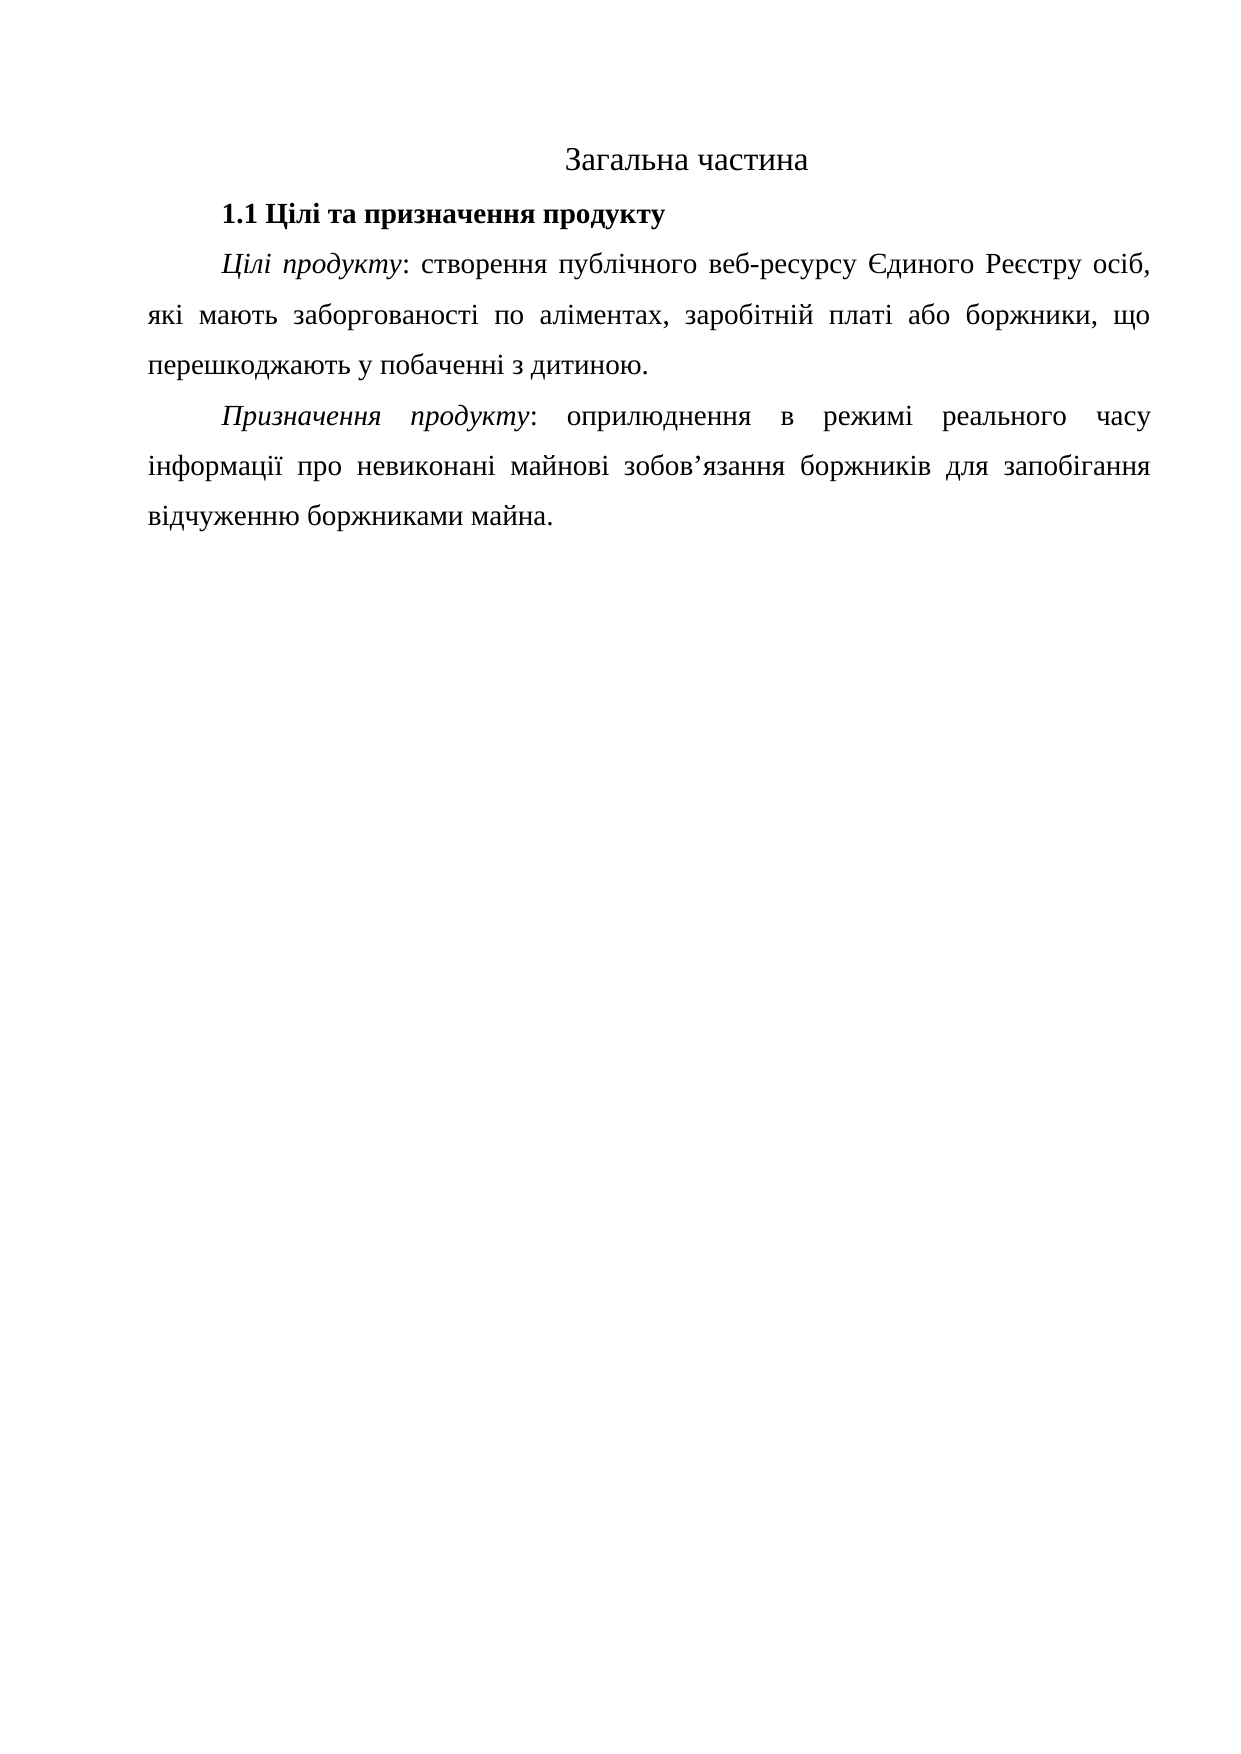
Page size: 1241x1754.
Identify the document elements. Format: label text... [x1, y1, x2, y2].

text Призначення продукту: оприлюднення в режимі реального часу інформації про невиконані майнові зобов’язання боржників для запобігання відчуженню боржниками майна. [148, 481, 1152, 532]
text Призначення продукту: оприлюднення в режимі реального часу інформації про невиконані майнові зобов’язання боржників для запобігання відчуженню боржниками майна. [148, 398, 1152, 448]
text Цілі продукту: створення публічного веб-ресурсу Єдиного Реєстру осіб, які мають заборгованості по аліментах, заробітній платі або боржники, що перешкоджають у побаченні з дитиною. [148, 247, 1152, 381]
text Загальна частина [148, 139, 1152, 177]
text 1.1 Цілі та призначення продукту [148, 196, 1152, 230]
